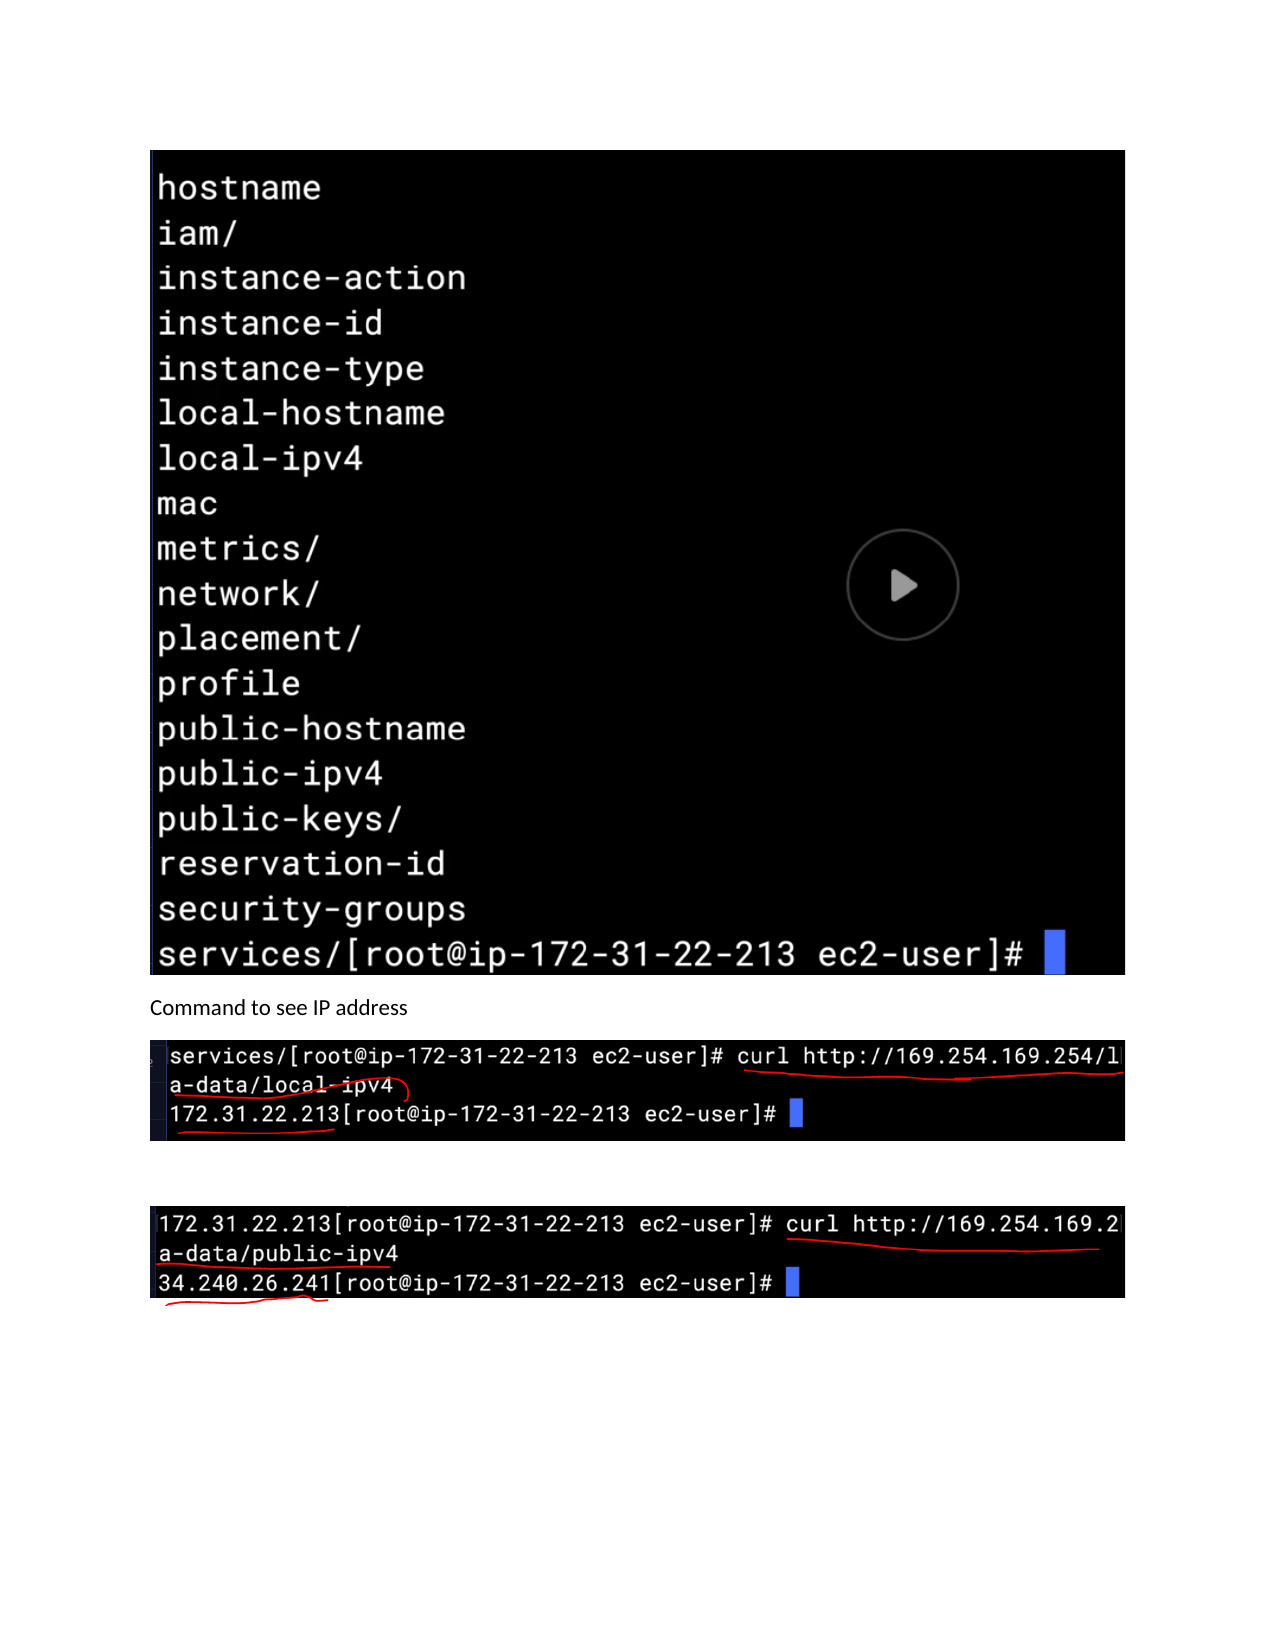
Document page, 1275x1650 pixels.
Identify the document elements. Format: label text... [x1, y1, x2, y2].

picture [150, 150, 1125, 975]
picture [150, 1040, 1125, 1141]
picture [150, 1206, 1125, 1306]
text Command to see IP address [150, 993, 1125, 1021]
